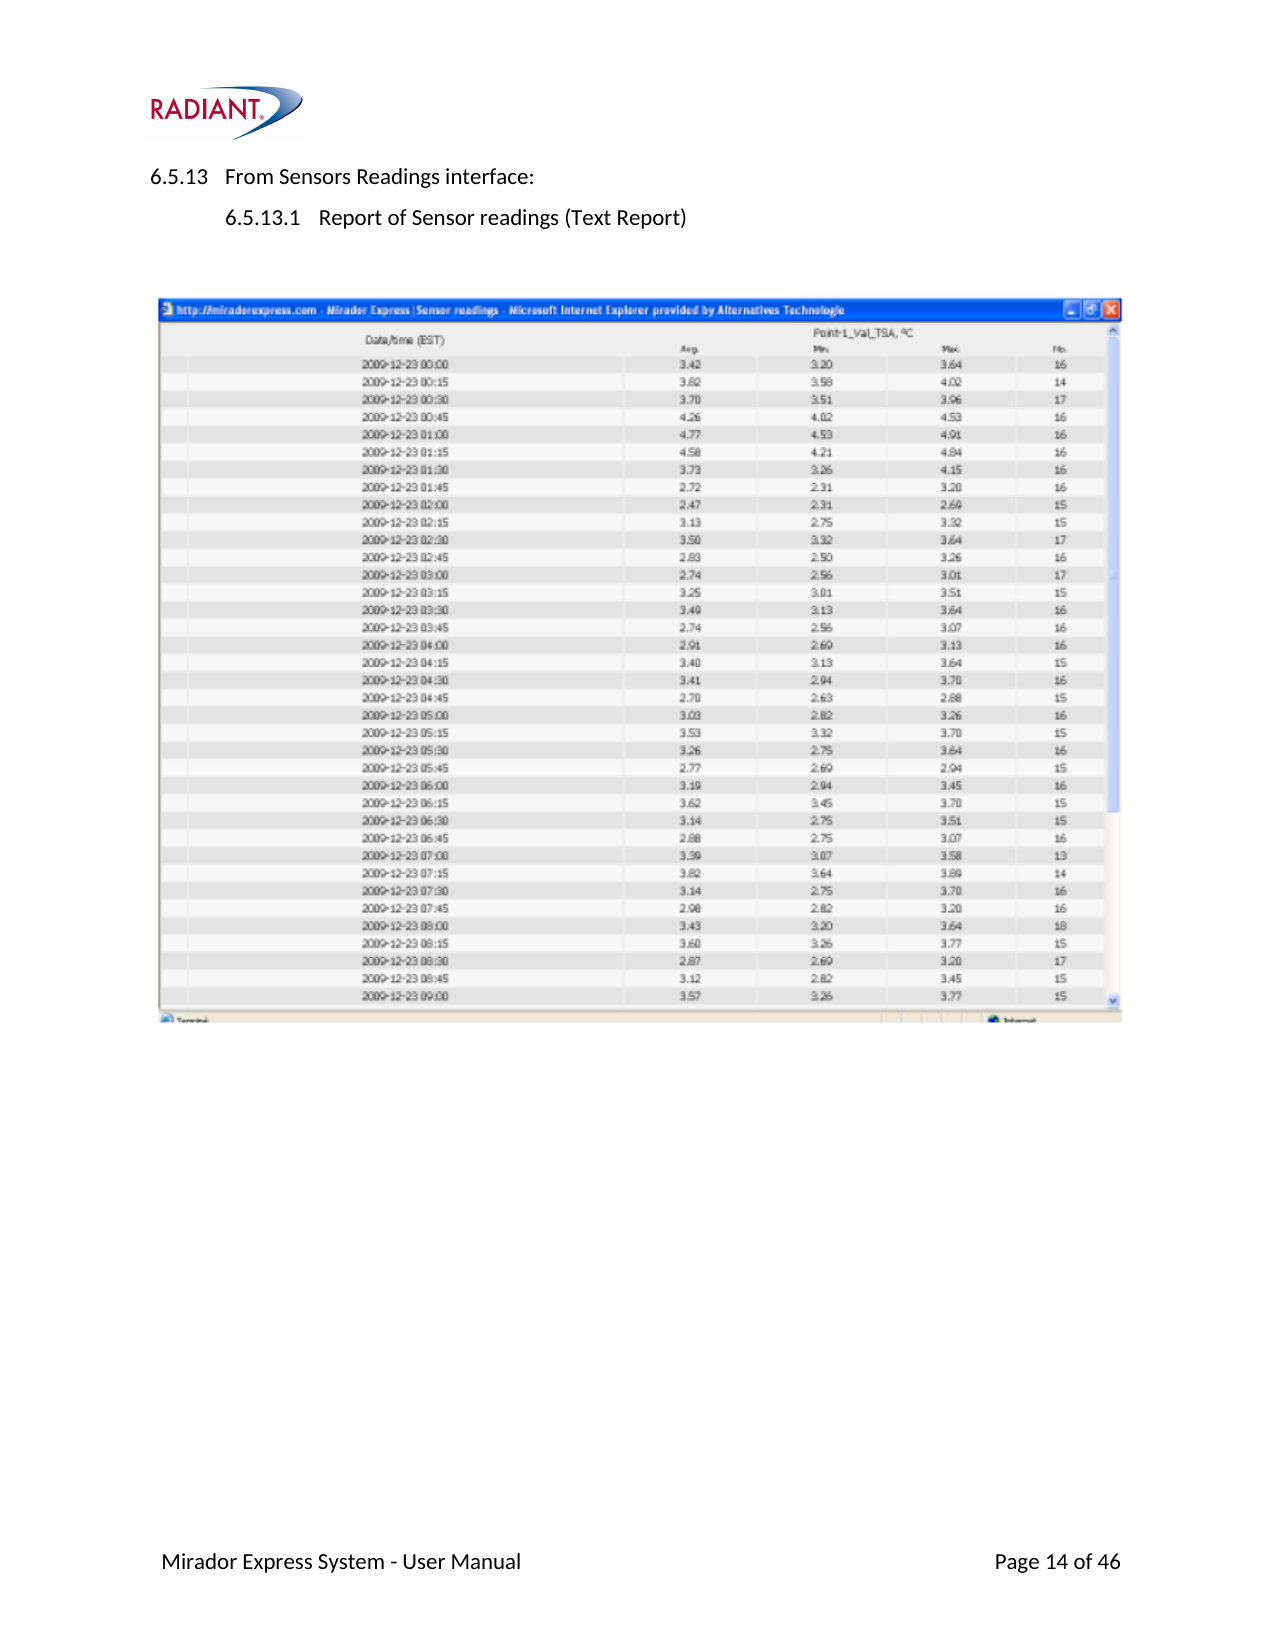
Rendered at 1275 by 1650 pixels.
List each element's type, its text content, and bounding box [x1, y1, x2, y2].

picture [150, 284, 1125, 1027]
picture [142, 78, 305, 141]
list From Sensors Readings interface: [150, 162, 1125, 191]
list Report of Sensor readings (Text Report) [225, 203, 1125, 231]
